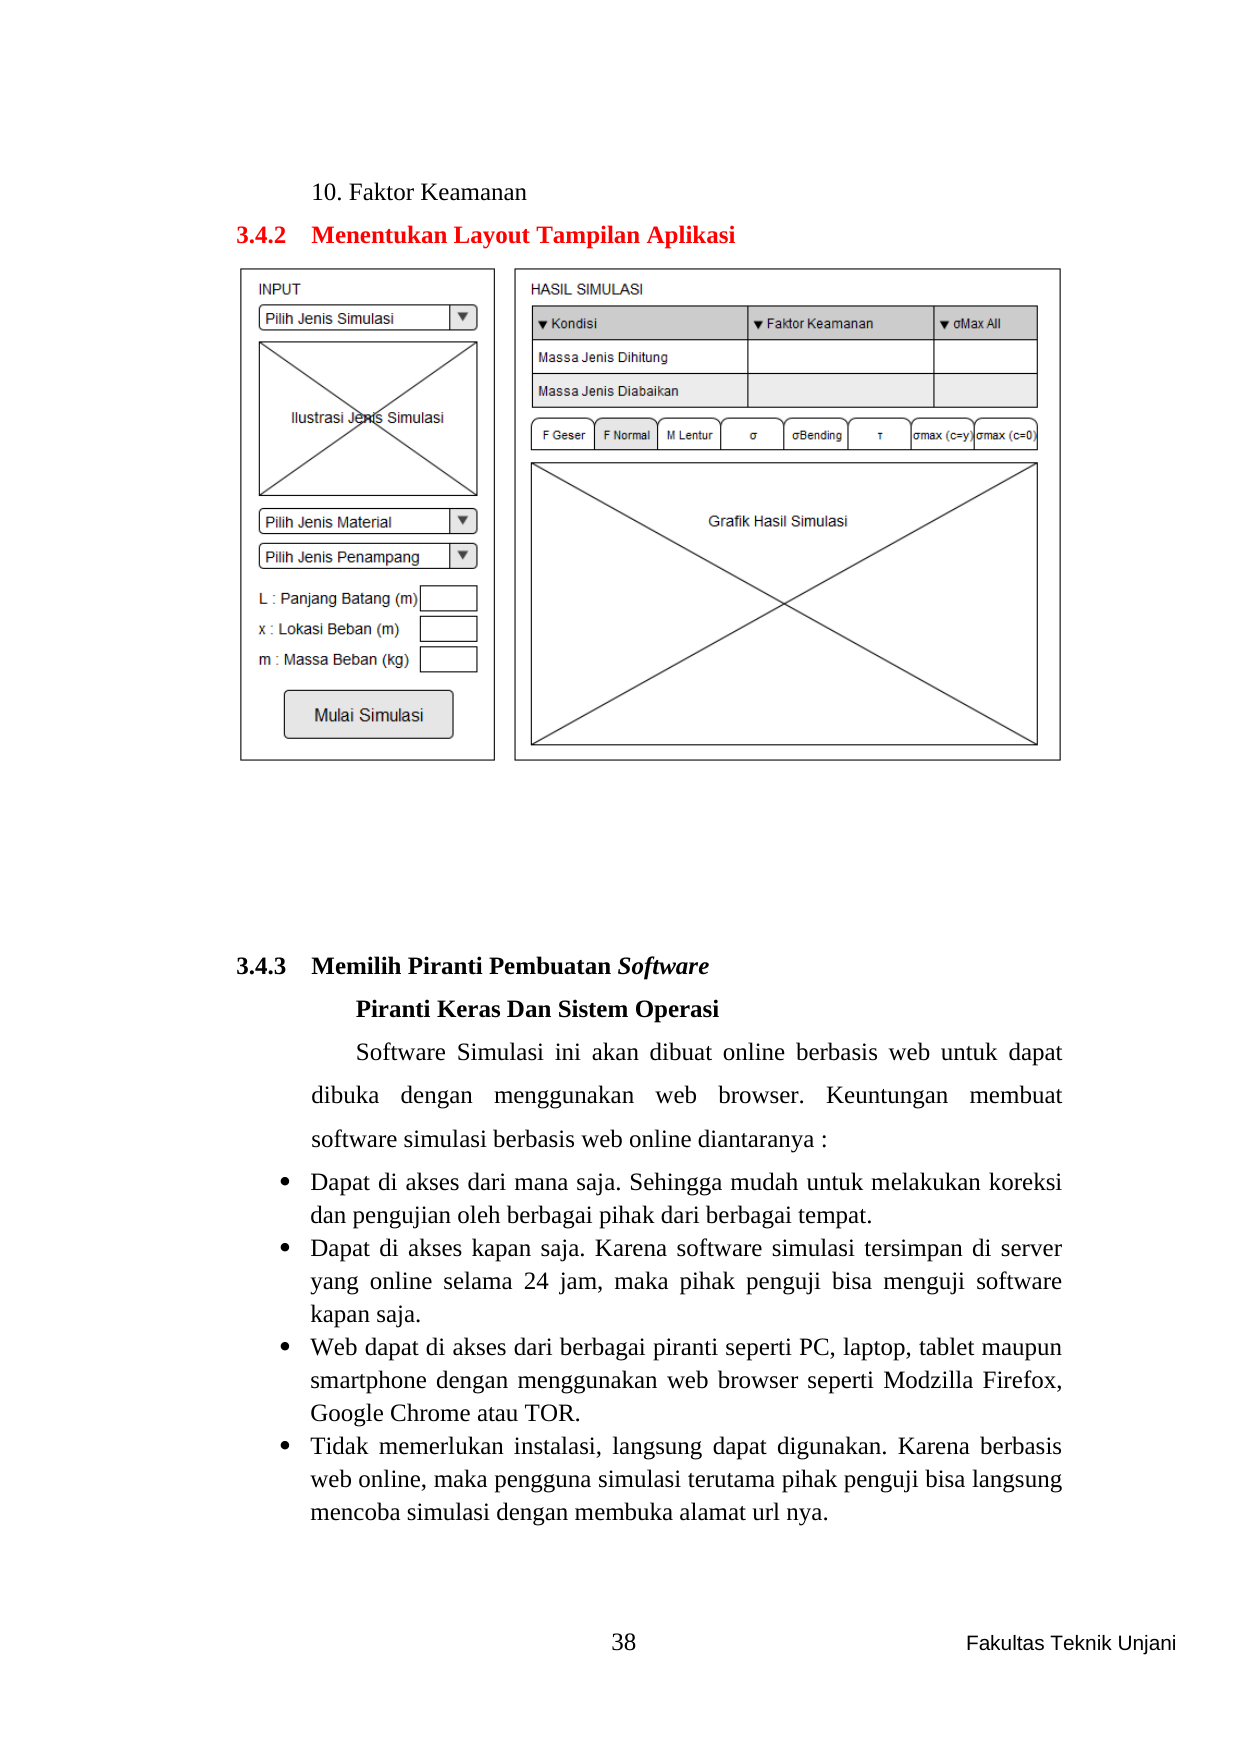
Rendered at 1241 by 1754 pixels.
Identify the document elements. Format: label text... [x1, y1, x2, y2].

text Software Simulasi ini akan dibuat online berbasis web untuk dapat dibuka dengan menggunakan web browser. Keuntungan membuat software simulasi berbasis web online diantaranya : [311, 1037, 1063, 1152]
list Faktor Keamanan [311, 177, 1063, 206]
list Web dapat di akses dari berbagai piranti seperti PC, laptop, tablet maupun smartphone dengan menggunakan web browser seperti Modzilla Firefox, Google Chrome atau TOR. [281, 1332, 1063, 1427]
list Tidak memerlukan instalasi, langsung dapat digunakan. Karena berbasis web online, maka pengguna simulasi terutama pihak penguji bisa langsung mencoba simulasi dengan membuka alamat url nya. [281, 1431, 1063, 1526]
picture [236, 263, 1063, 765]
list Dapat di akses dari mana saja. Sehingga mudah untuk melakukan koreksi dan pengujian oleh berbagai pihak dari berbagai tempat. [281, 1167, 1063, 1228]
text Piranti Keras Dan Sistem Operasi [311, 994, 1063, 1023]
list Dapat di akses kapan saja. Karena software simulasi tersimpan di server yang online selama 24 jam, maka pihak penguji bisa menguji software kapan saja. [281, 1233, 1063, 1328]
subtitle 3.4.2 Menentukan Layout Tampilan Aplikasi [236, 220, 1063, 249]
subtitle 3.4.3 Memilih Piranti Pembuatan Software [236, 951, 1063, 980]
